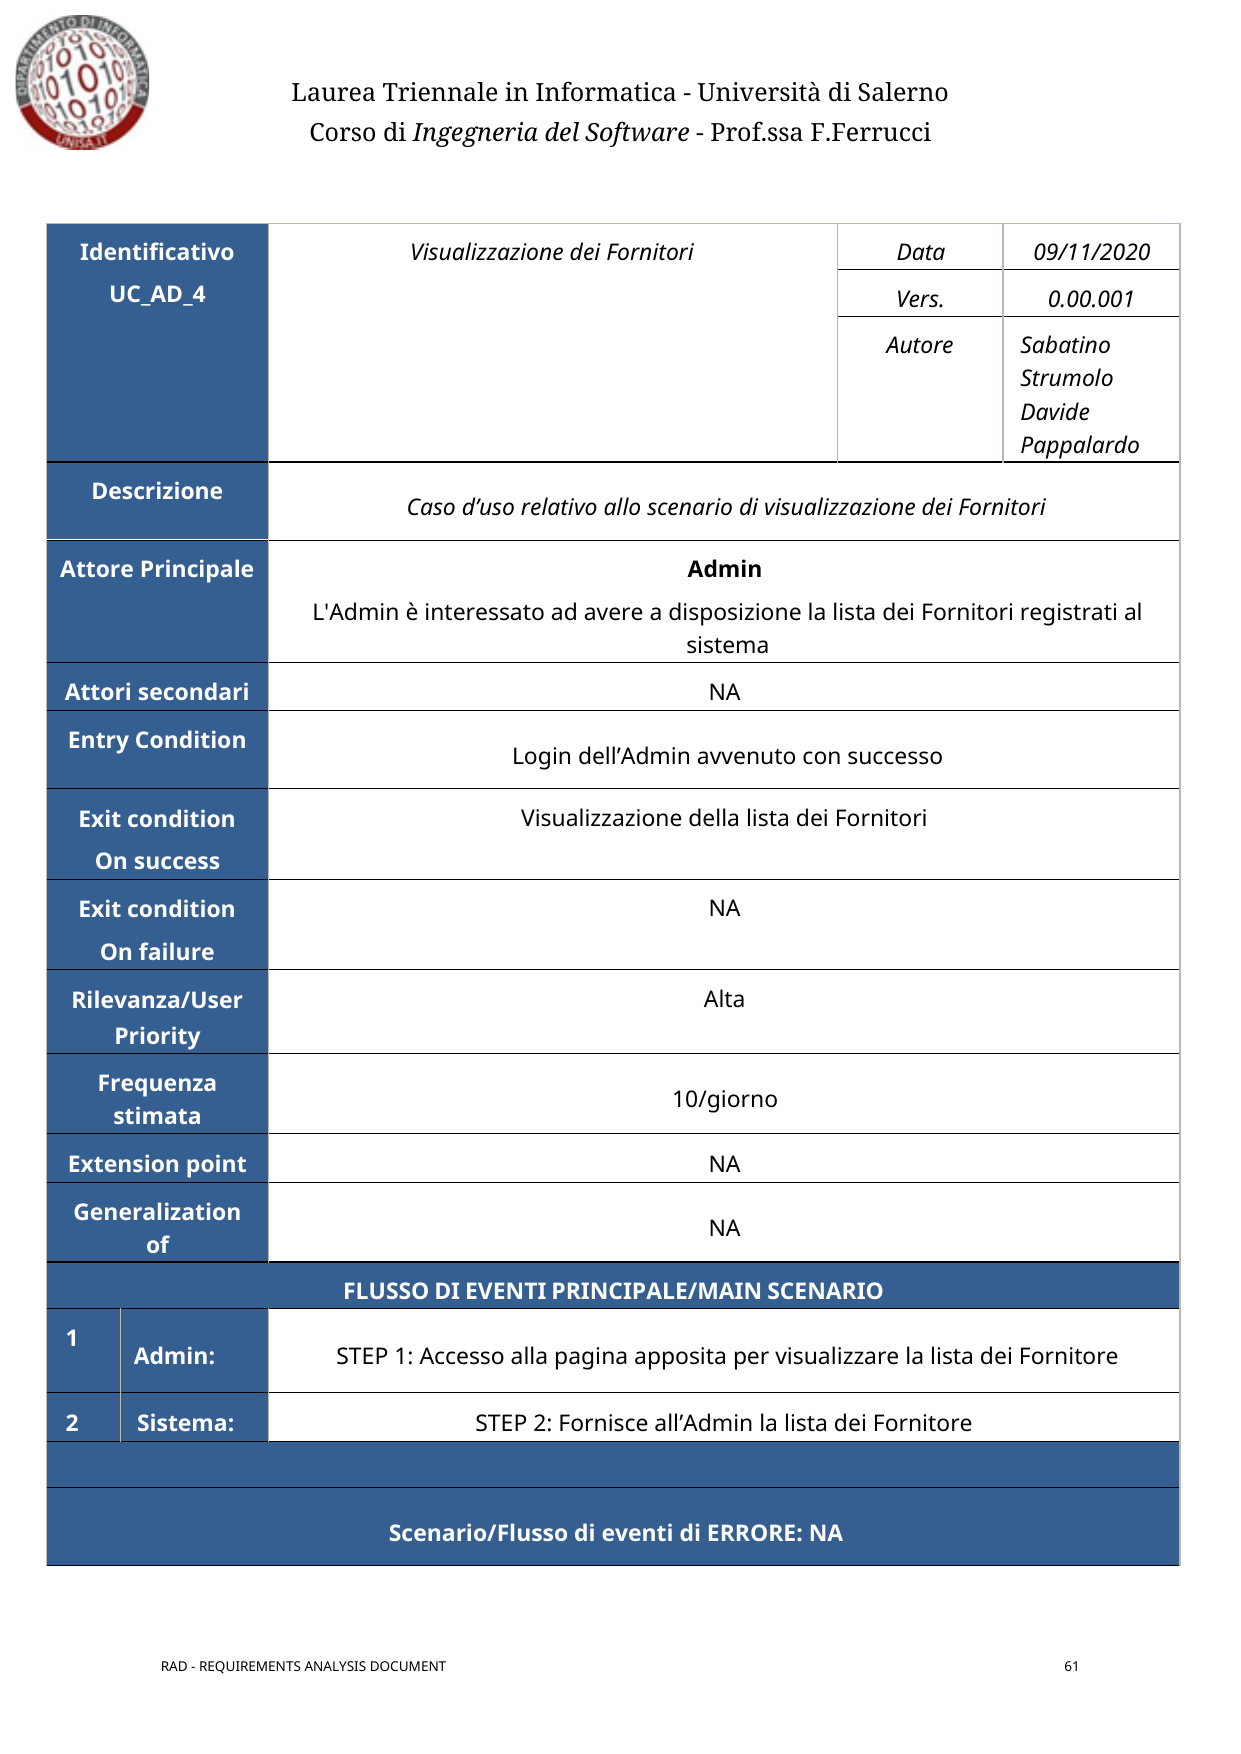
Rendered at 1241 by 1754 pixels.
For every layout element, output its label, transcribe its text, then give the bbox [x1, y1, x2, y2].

table_cell Entry Condition [47, 711, 268, 788]
table_cell Admin L'Admin è interessato ad avere a disposizione la lista dei Fornitori registrati al sistema [269, 541, 1179, 662]
table_cell Exit condition On failure [47, 880, 268, 969]
table_cell NA [269, 1183, 1179, 1261]
table_cell NA [269, 663, 1179, 710]
table_cell STEP 1: Accesso alla pagina apposita per visualizzare la lista dei Fornitore [269, 1309, 1179, 1392]
table_cell Attore Principale [47, 541, 268, 662]
table_cell Sistema: [121, 1393, 268, 1441]
table_cell Descrizione [47, 463, 268, 539]
table_cell [47, 1442, 1179, 1487]
table_header 09/11/2020 [1004, 224, 1179, 269]
table_cell Attori secondari [47, 663, 268, 710]
table_header Data [838, 224, 1002, 269]
table_cell 10/giorno [269, 1054, 1179, 1133]
table_cell FLUSSO DI EVENTI PRINCIPALE/MAIN SCENARIO [47, 1263, 1179, 1308]
table_cell Exit condition On success [47, 789, 268, 879]
table_cell Sabatino Strumolo Davide Pappalardo [1004, 317, 1179, 461]
table_cell Autore [838, 317, 1002, 461]
table_header Identificativo UC_AD_4 [47, 224, 268, 461]
table_cell Generalization of [47, 1183, 268, 1261]
table_cell NA [269, 1134, 1179, 1182]
picture [15, 15, 150, 150]
table_cell 0.00.001 [1004, 270, 1179, 316]
table_cell Rilevanza/User Priority [47, 970, 268, 1053]
table_cell Vers. [838, 270, 1002, 316]
table_cell Caso d’uso relativo allo scenario di visualizzazione dei Fornitori [269, 463, 1179, 539]
table_header Visualizzazione dei Fornitori [269, 224, 837, 461]
table_cell STEP 2: Fornisce all’Admin la lista dei Fornitore [269, 1393, 1179, 1441]
table_cell Frequenza stimata [47, 1054, 268, 1133]
table_cell Admin: [121, 1309, 268, 1392]
table_cell 1 [47, 1309, 120, 1392]
table_cell Visualizzazione della lista dei Fornitori [269, 789, 1179, 879]
table_cell Extension point [47, 1134, 268, 1182]
table_cell Login dell’Admin avvenuto con successo [269, 711, 1179, 788]
table_cell Alta [269, 970, 1179, 1053]
table_cell Scenario/Flusso di eventi di ERRORE: NA [47, 1488, 1179, 1565]
table_cell 2 [47, 1393, 120, 1441]
table_cell NA [269, 880, 1179, 969]
